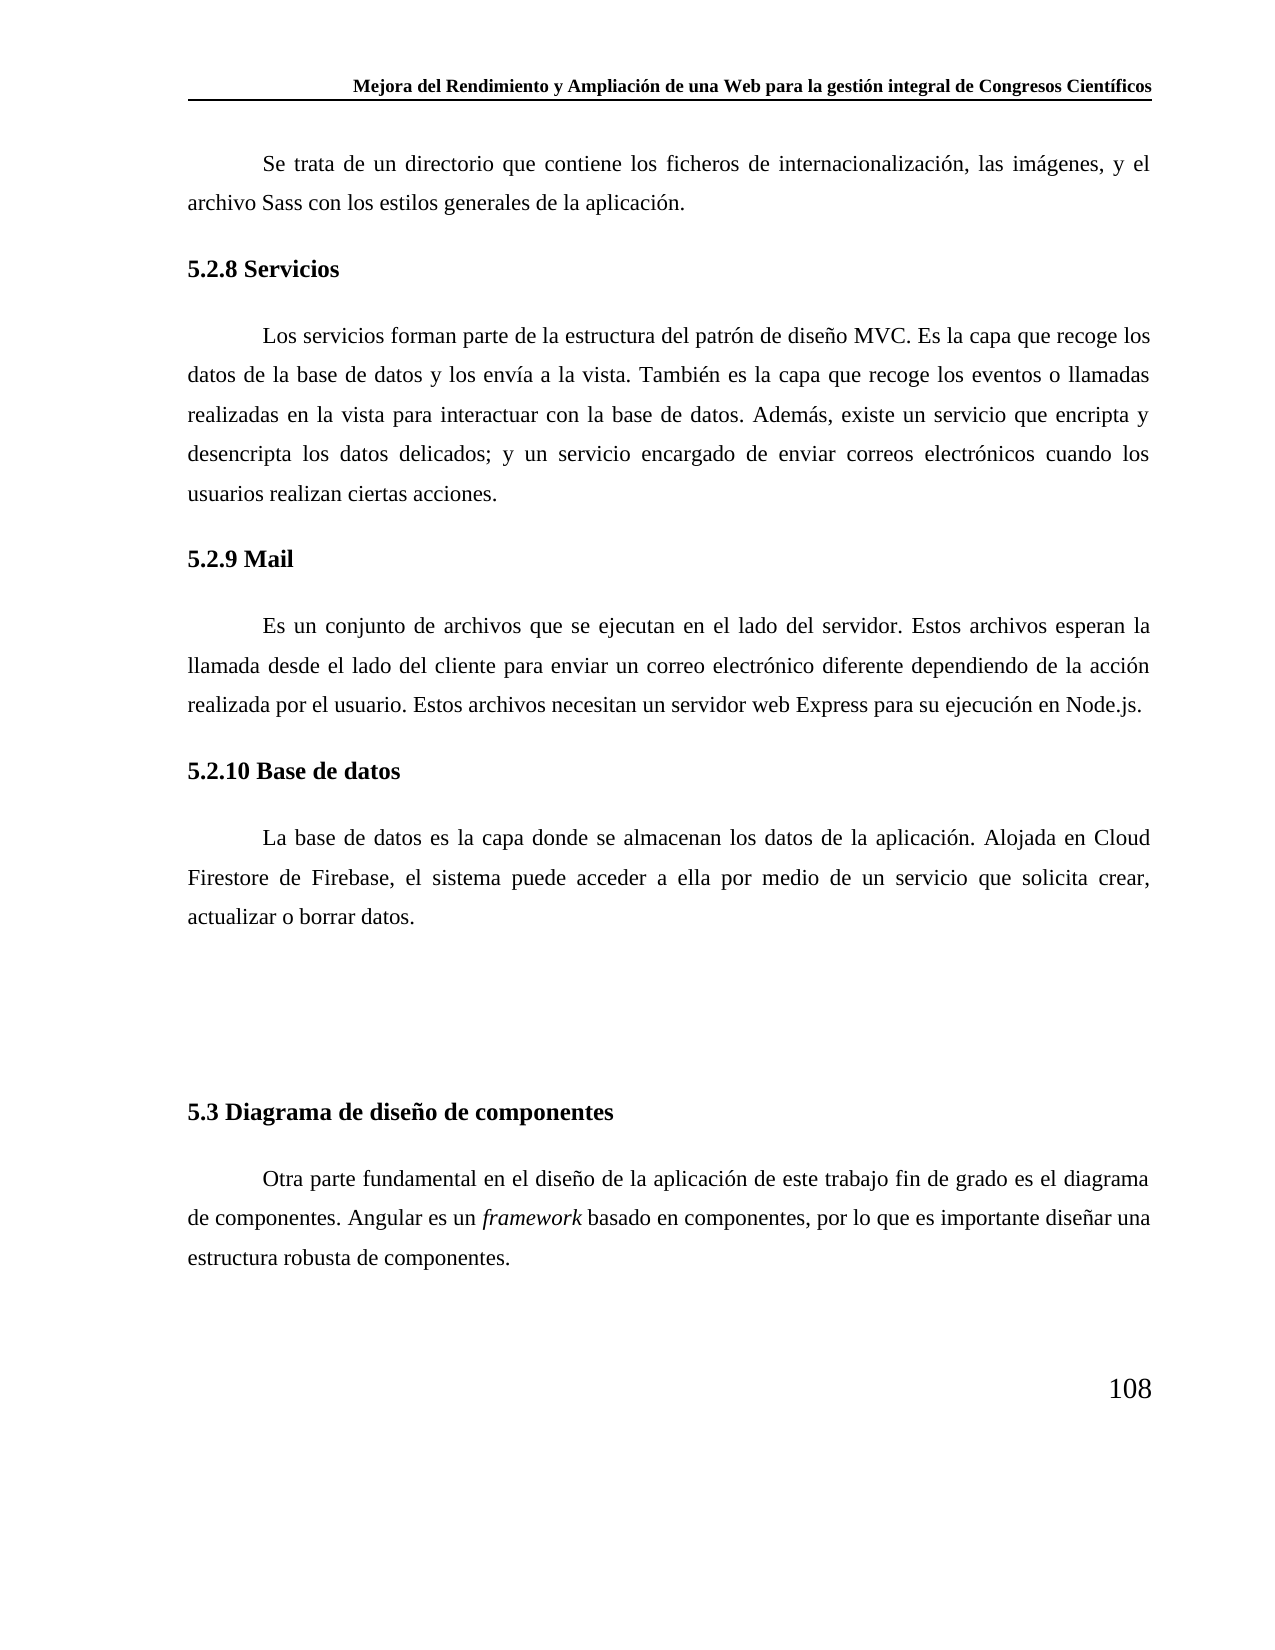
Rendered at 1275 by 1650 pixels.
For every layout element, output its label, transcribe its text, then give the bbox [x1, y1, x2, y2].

text Es un conjunto de archivos que se ejecutan en el lado del servidor. Estos archivos esperan la llamada desde el lado del cliente para enviar un correo electrónico diferente dependiendo de la acción realizada por el usuario. Estos archivos necesitan un servidor web Express para su ejecución en Node.js. [187, 613, 1152, 718]
text Se trata de un directorio que contiene los ficheros de internacionalización, las imágenes, y el archivo Sass con los estilos generales de la aplicación. [187, 150, 1152, 216]
text La base de datos es la capa donde se almacenan los datos de la aplicación. Alojada en Cloud Firestore de Firebase, el sistema puede acceder a ella por medio de un servicio que solicita crear, actualizar o borrar datos. [187, 824, 1152, 929]
text Los servicios forman parte de la estructura del patrón de diseño MVC. Es la capa que recoge los datos de la base de datos y los envía a la vista. También es la capa que recoge los eventos o llamadas realizadas en la vista para interactuar con la base de datos. Además, existe un servicio que encripta y desencripta los datos delicados; y un servicio encargado de enviar correos electrónicos cuando los usuarios realizan ciertas acciones. [187, 322, 1152, 506]
text 5.2.8 Servicios [187, 254, 1152, 283]
text 5.2.10 Base de datos [187, 756, 1152, 785]
text 5.2.9 Mail [187, 544, 1152, 573]
text 5.3 Diagrama de diseño de componentes [187, 1097, 1152, 1125]
text Otra parte fundamental en el diseño de la aplicación de este trabajo fin de grado es el diagrama de componentes. Angular es un framework basado en componentes, por lo que es importante diseñar una estructura robusta de componentes. [187, 1165, 1152, 1270]
